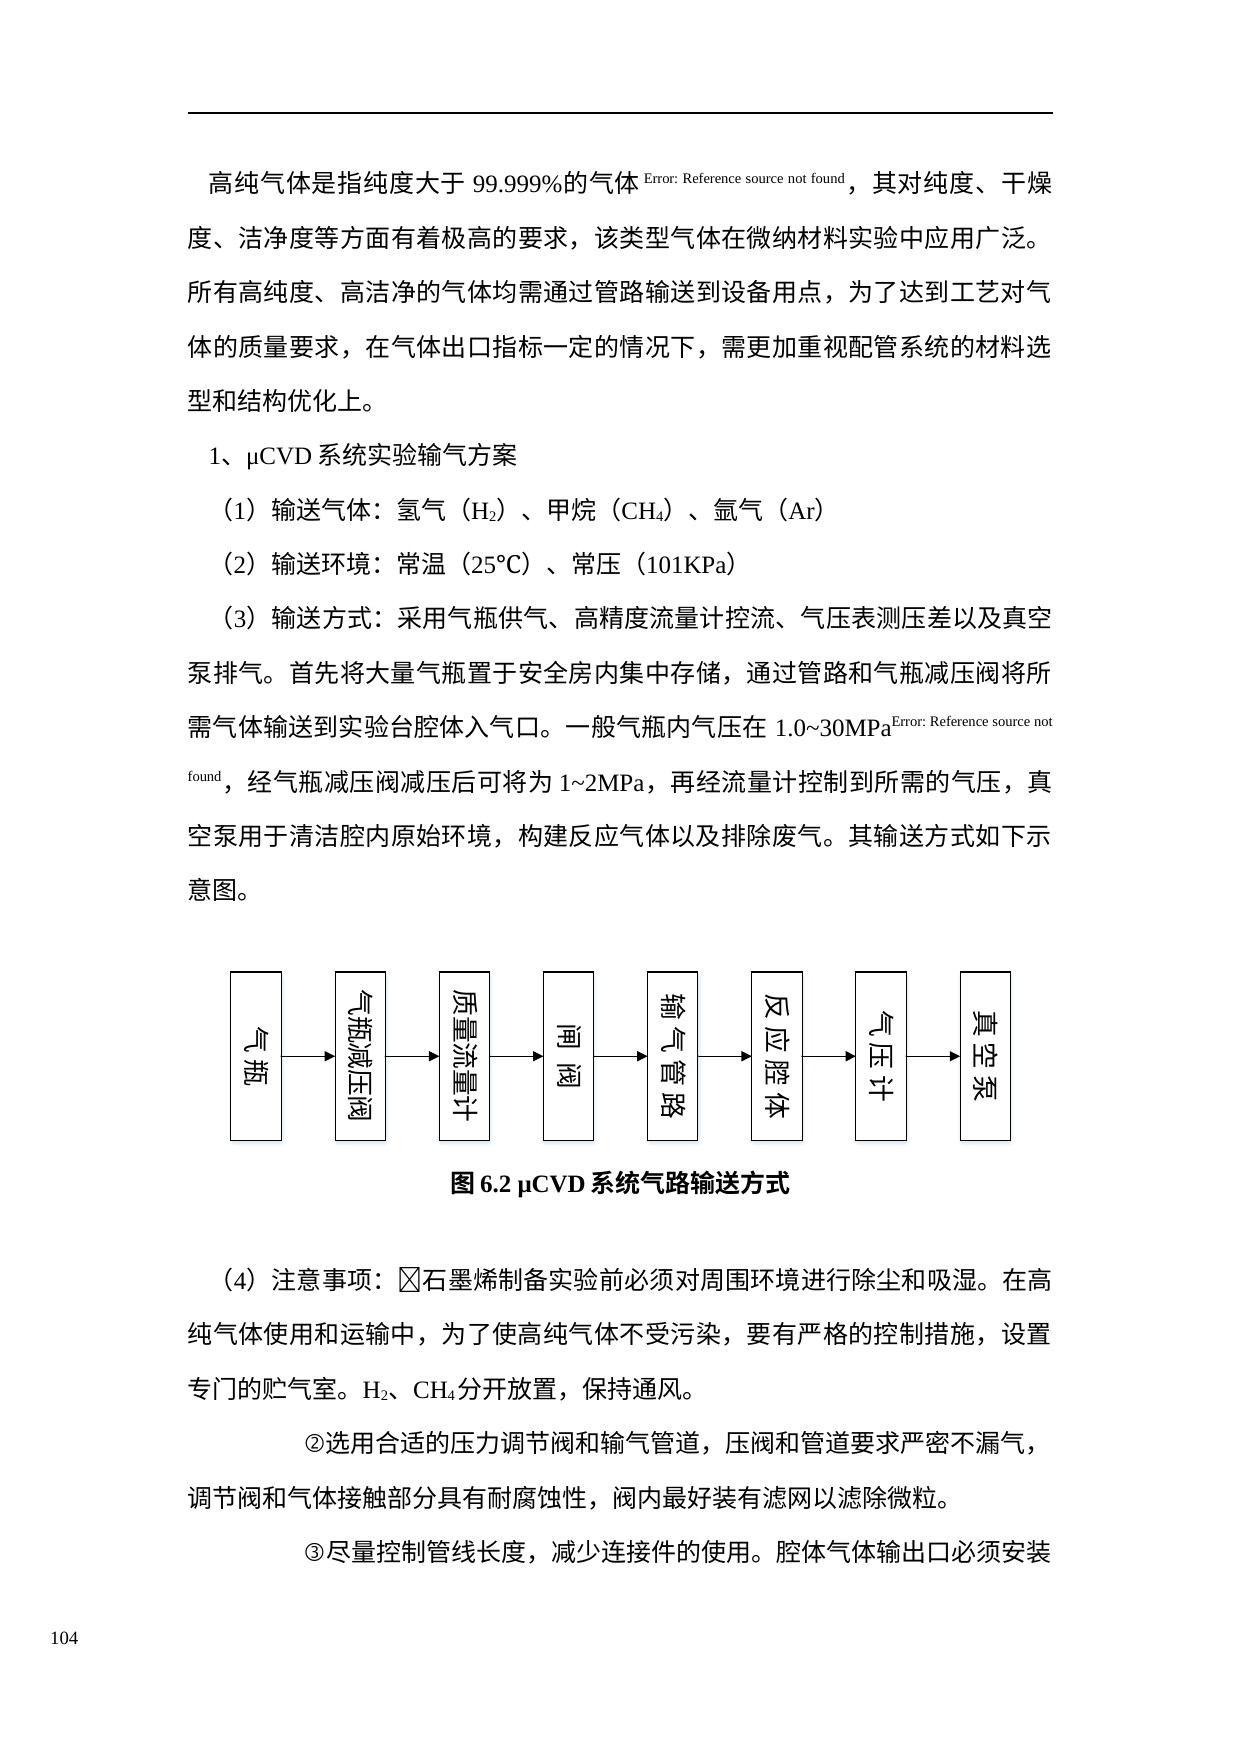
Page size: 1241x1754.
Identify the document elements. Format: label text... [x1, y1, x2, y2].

text 图6.2 μCVD系统气路输送方式 [187, 1163, 1053, 1199]
text （2）输送环境：常温（25℃）、常压（101KPa） [187, 544, 1053, 581]
text 选用合适的压力调节阀和输气管道，压阀和管道要求严密不漏气，调节阀和气体接触部分具有耐腐蚀性，阀内最好装有滤网以滤除微粒。 [187, 1424, 1053, 1514]
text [187, 1532, 1053, 1569]
text （1）输送气体：氢气（H2）、甲烷（CH4）、氩气（Ar） [187, 490, 1053, 526]
text （4）注意事项：石墨烯制备实验前必须对周围环境进行除尘和吸湿。在高纯气体使用和运输中，为了使高纯气体不受污染，要有严格的控制措施，设置专门的贮气室。H2、CH4分开放置，保持通风。 [187, 1261, 1053, 1406]
text 1、μCVD系统实验输气方案 [187, 436, 1053, 472]
